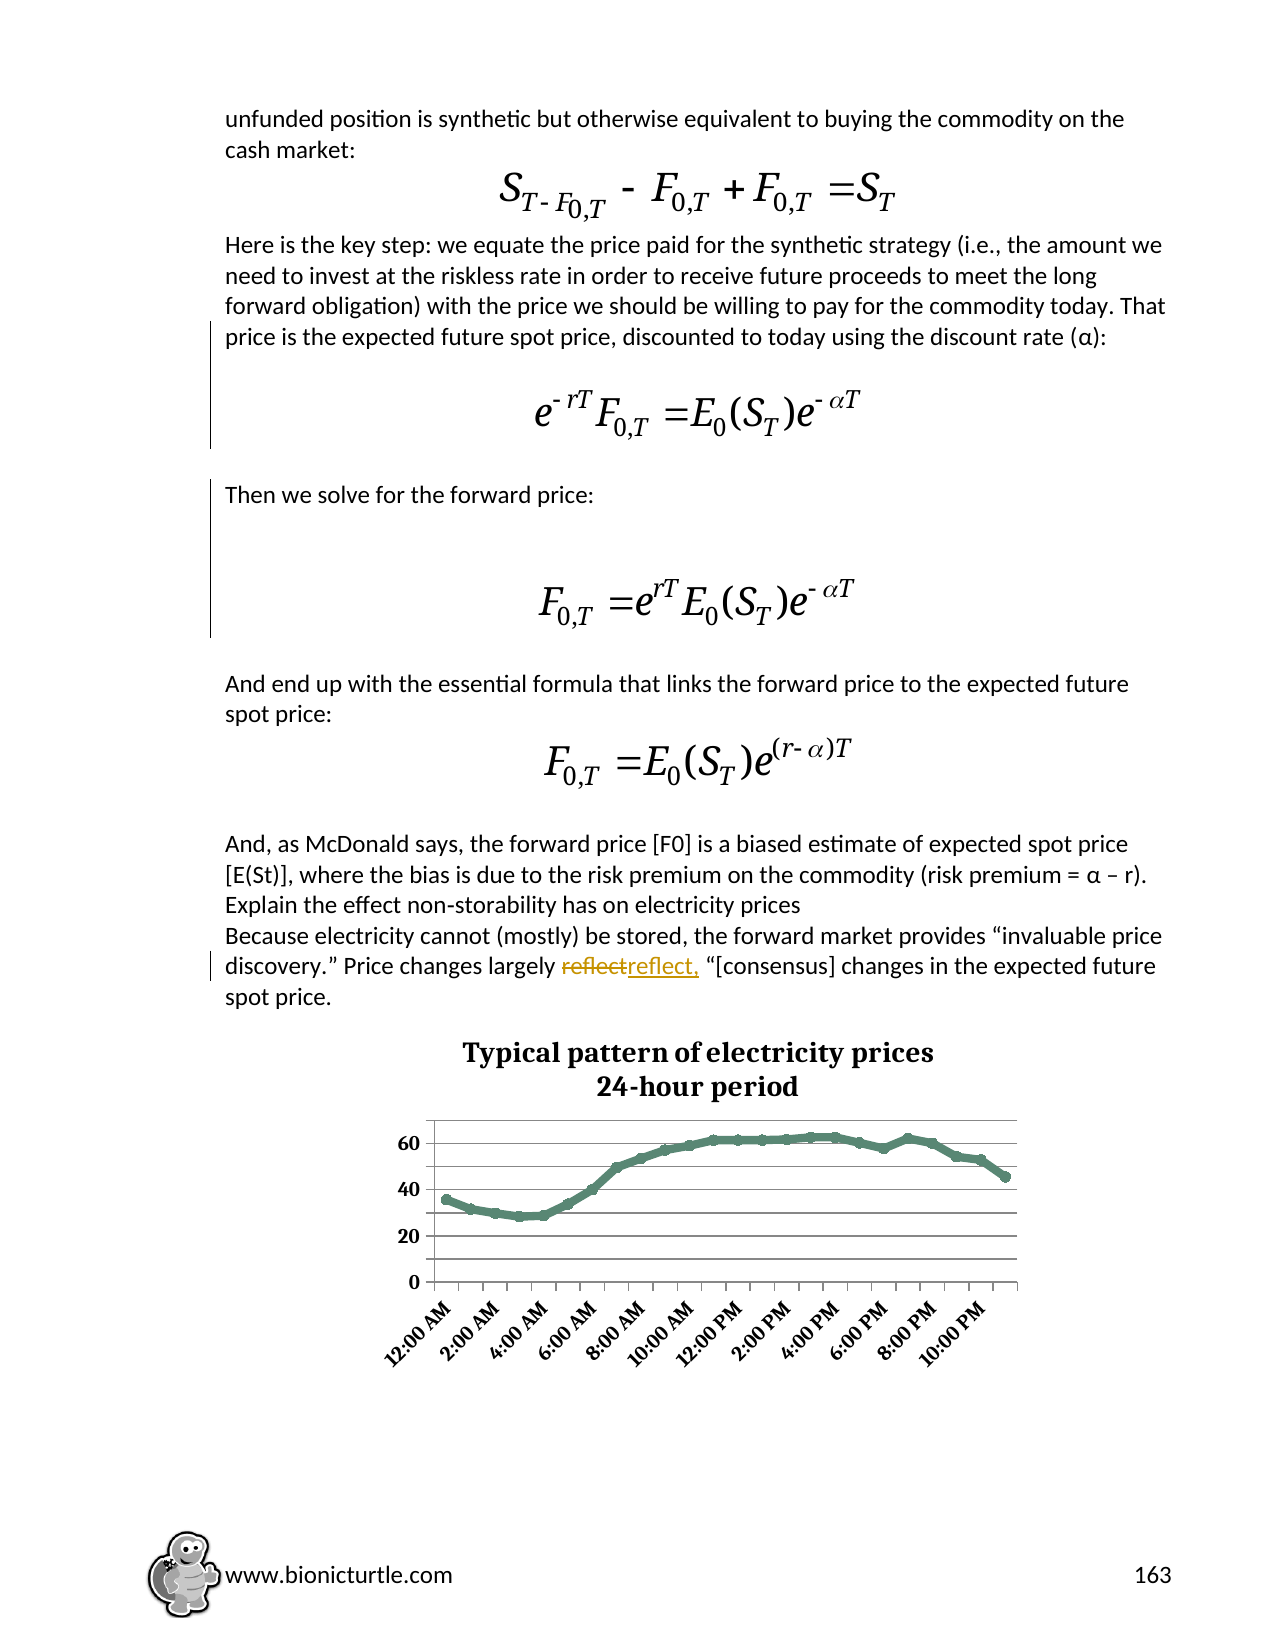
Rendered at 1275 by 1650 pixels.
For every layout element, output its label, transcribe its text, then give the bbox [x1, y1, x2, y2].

text Because electricity cannot (mostly) be stored, the forward market provides “invaluable price discovery.” Price changes largely “[consensus] changes in the expected future spot price. [225, 920, 1172, 1012]
text Explain the effect non‐storability has on electricity prices [225, 889, 1172, 920]
text Then we solve for the forward price: [225, 479, 1172, 510]
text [225, 103, 1172, 164]
text And, as McDonald says, the forward price [F0] is a biased estimate of expected spot price [E(St)], where the bias is due to the risk premium on the commodity (risk premium = α – r). [225, 828, 1172, 889]
text And end up with the essential formula that links the forward price to the expected future spot price: [225, 668, 1172, 729]
text Here is the key step: we equate the price paid for the synthetic strategy (i.e., the amount we need to invest at the riskless rate in order to receive future proceeds to meet the long forward obligation) with the price we should be willing to pay for the commodity today. That price is the expected future spot price, discounted to today using the discount rate (α): [225, 229, 1172, 351]
